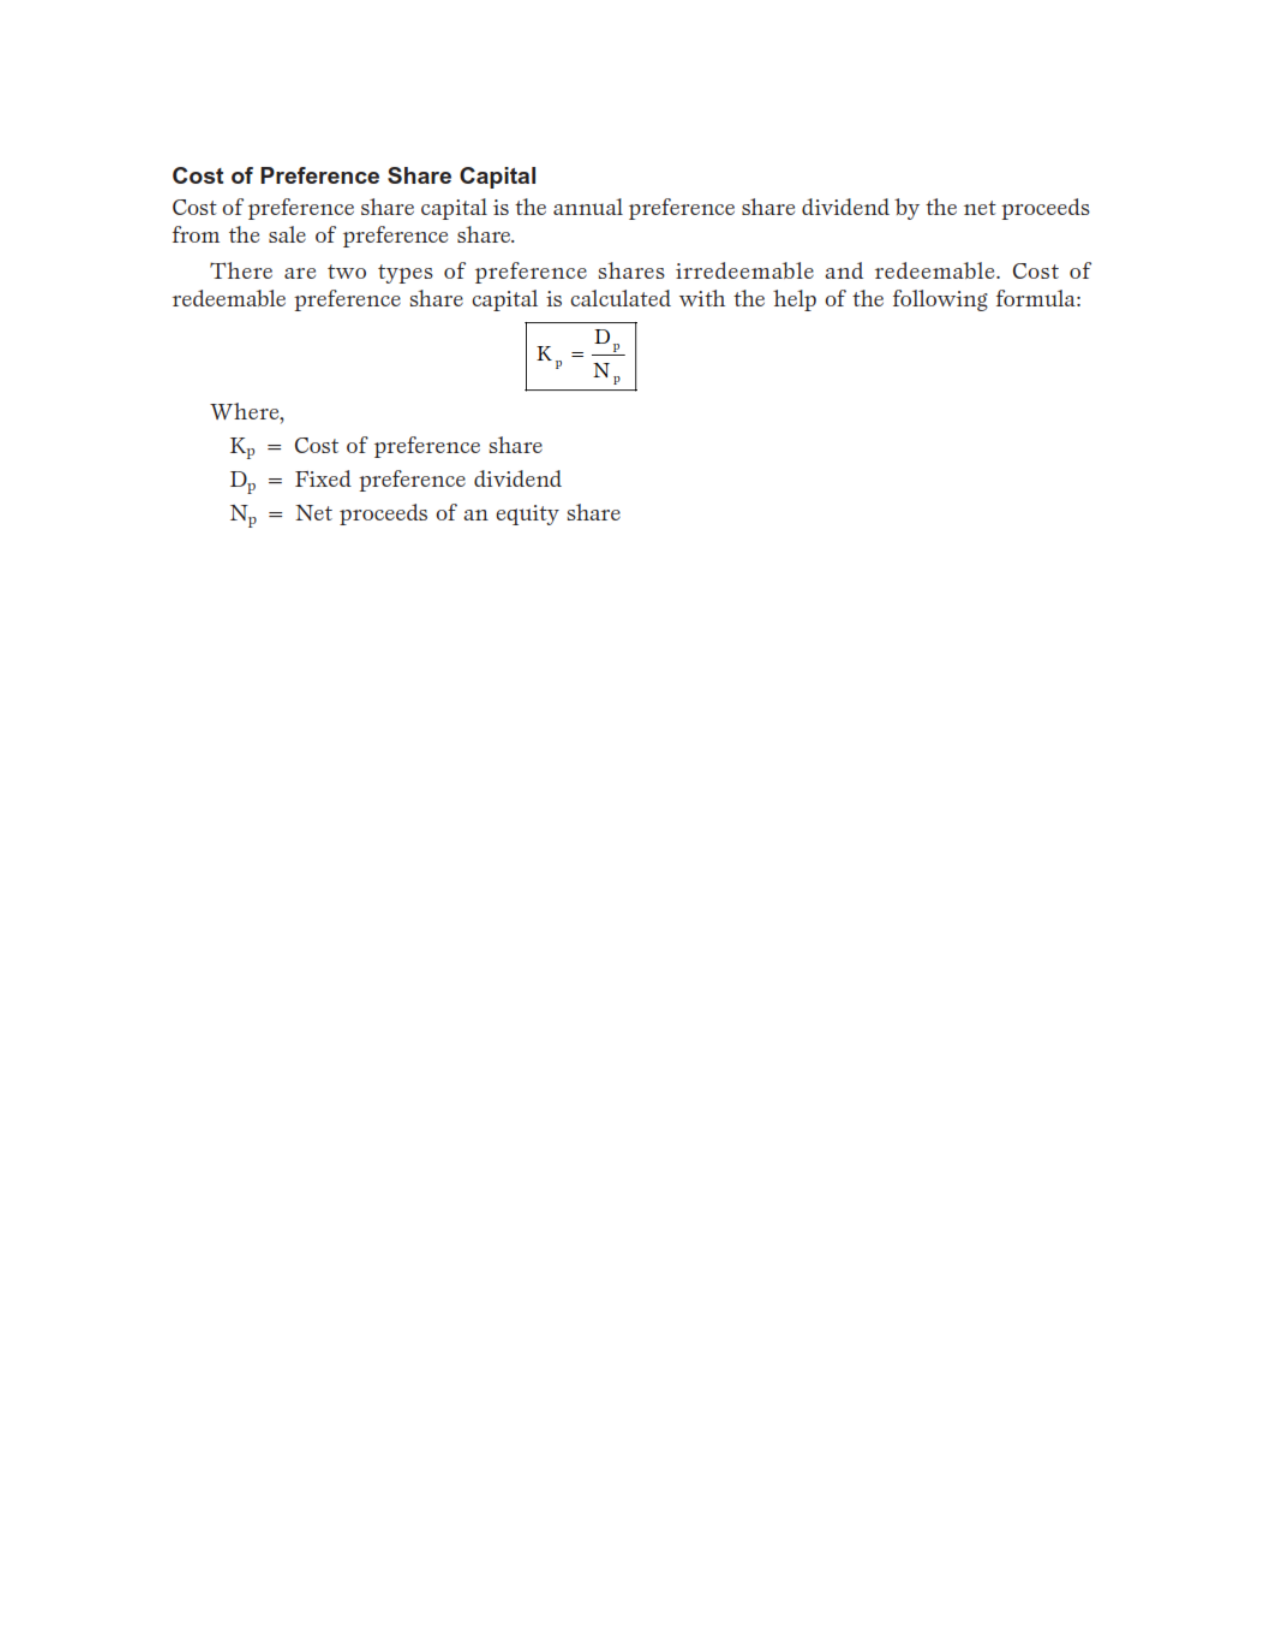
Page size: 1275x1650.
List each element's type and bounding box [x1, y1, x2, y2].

picture [150, 150, 1125, 624]
